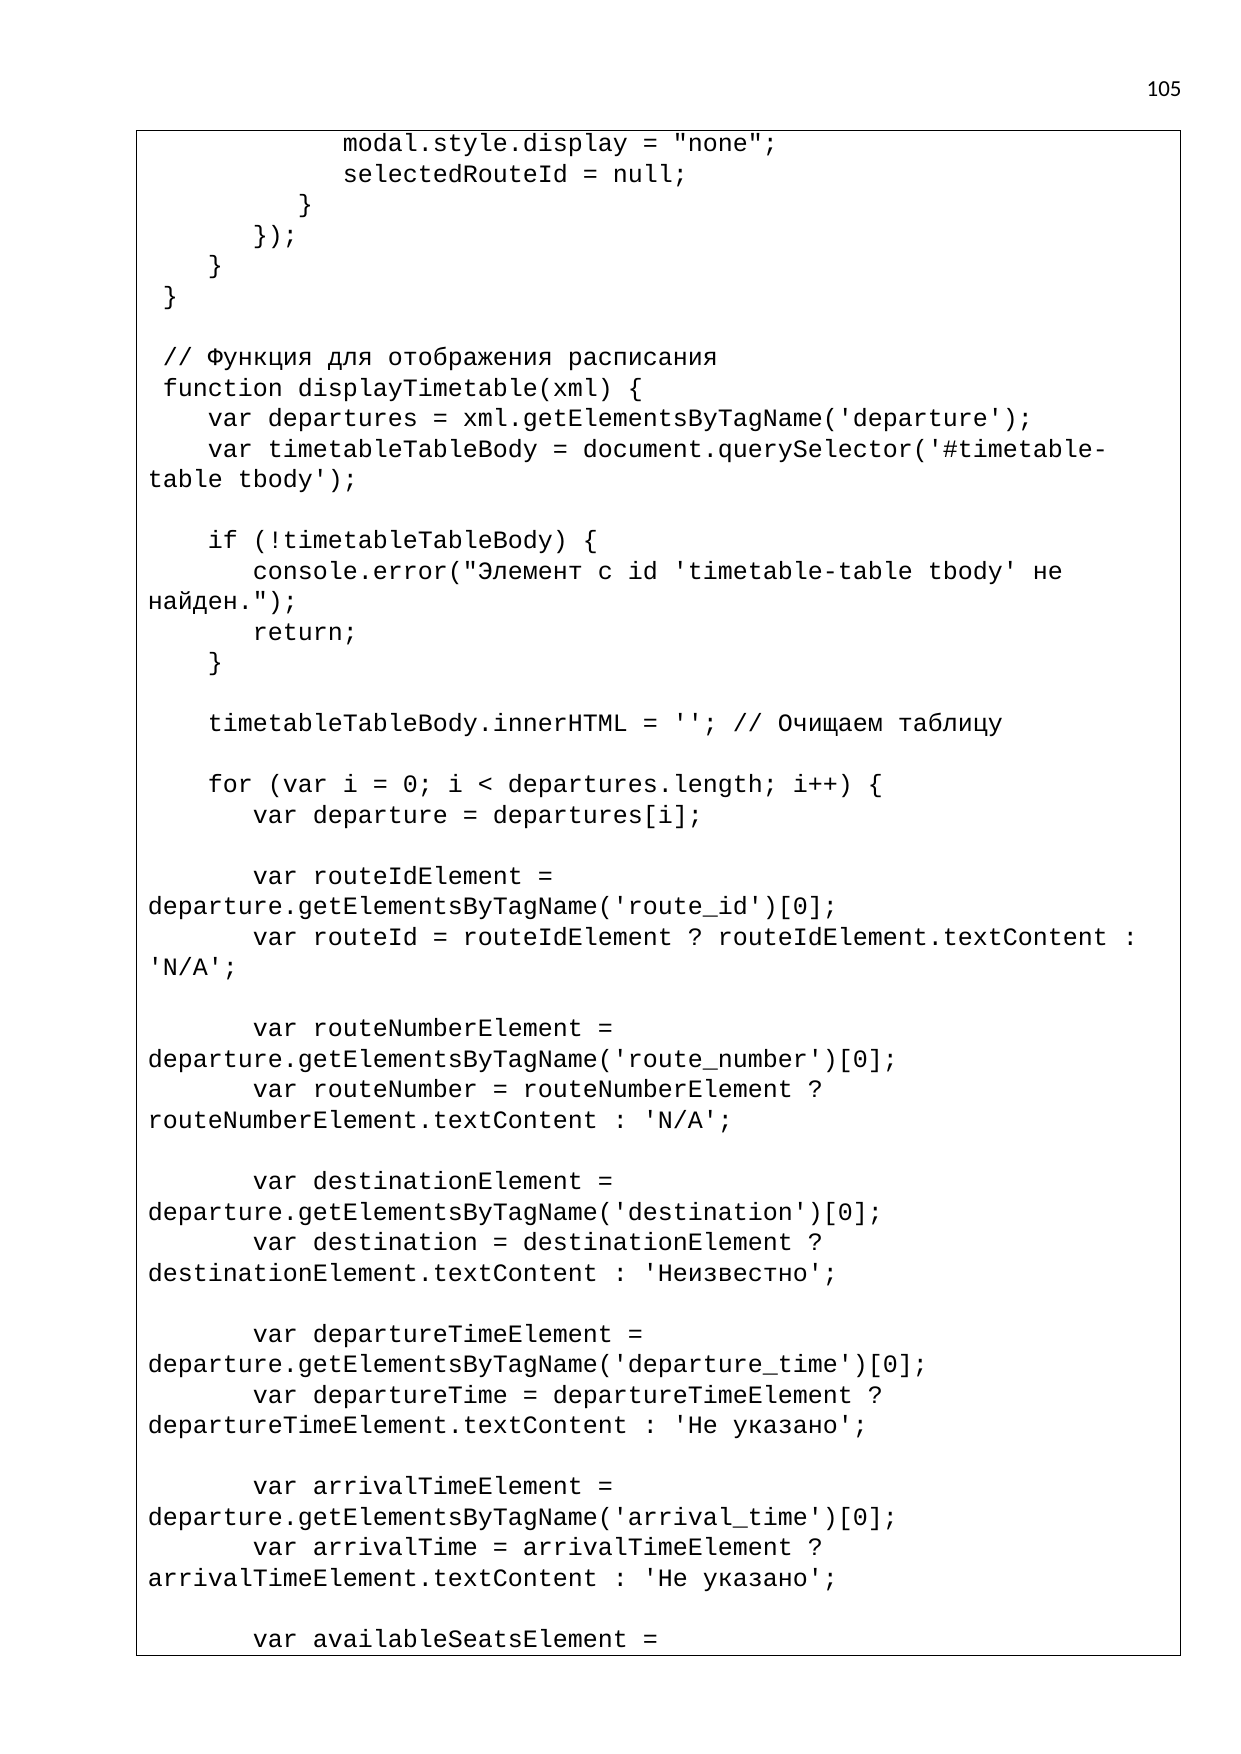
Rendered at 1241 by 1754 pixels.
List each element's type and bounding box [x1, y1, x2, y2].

table_header [137, 131, 1180, 1655]
